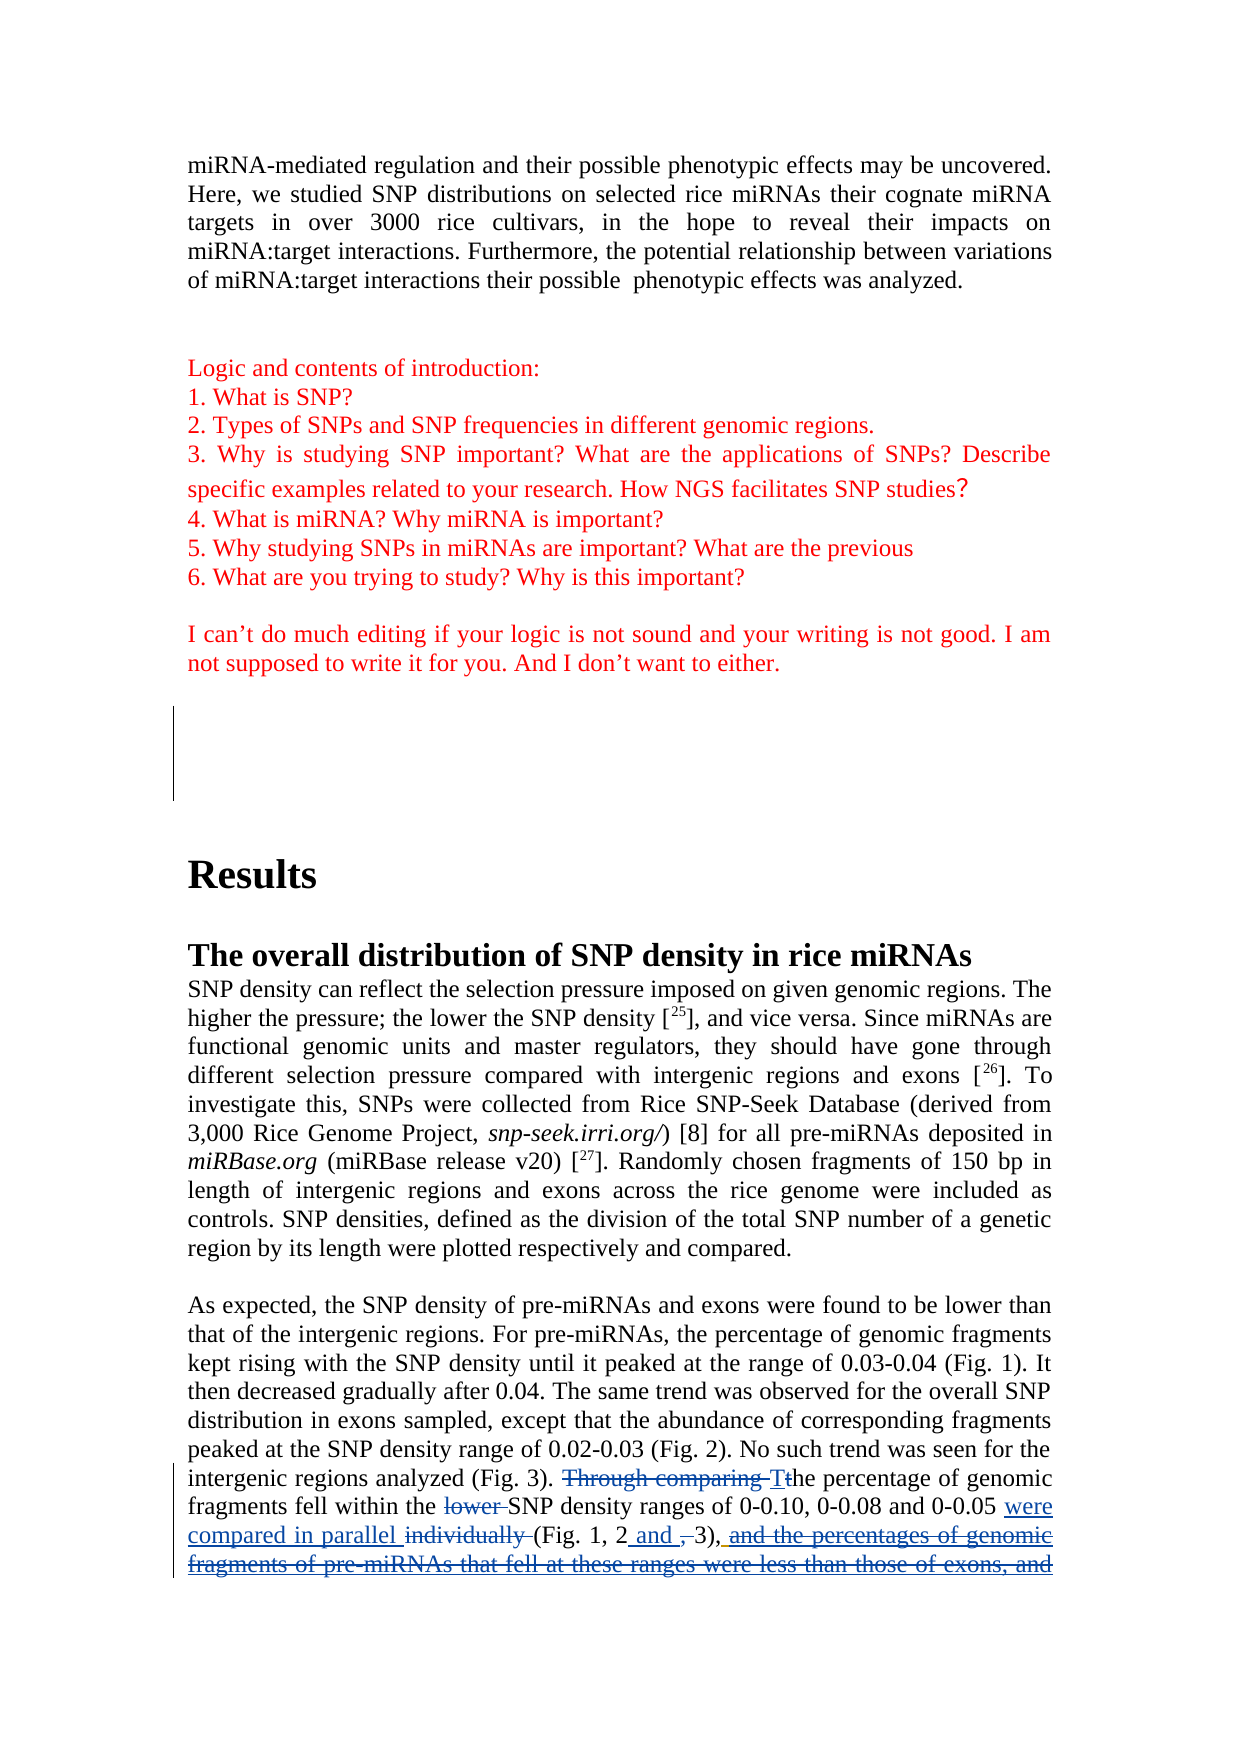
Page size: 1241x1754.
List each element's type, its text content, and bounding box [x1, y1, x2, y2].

text Logic and contents of introduction: [187, 353, 1053, 382]
text 2. Types of SNPs and SNP frequencies in different genomic regions. [187, 411, 1053, 439]
text I can’t do much editing if your logic is not sound and your writing is not good. I am not supposed to write it for you. And I don’t want to either. [187, 619, 1053, 677]
text 5. Why studying SNPs in miRNAs are important? What are the previous [187, 533, 1053, 562]
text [187, 1290, 1053, 1564]
text Results [187, 849, 1053, 897]
text The overall distribution of SNP density in rice miRNAs [187, 936, 1053, 974]
text 6. What are you trying to study? Why is this important? [187, 562, 1053, 591]
text 3. Why is studying SNP important? What are the applications of SNPs? Describe specific examples related to your research. How NGS facilitates SNP studies？ [187, 439, 1053, 504]
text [187, 150, 1053, 294]
text 1. What is SNP? [187, 382, 1053, 411]
text 4. What is miRNA? Why miRNA is important? [187, 504, 1053, 533]
text SNP density can reflect the selection pressure imposed on given genomic regions. The higher the pressure; the lower the SNP density [], and vice versa. Since miRNAs are functional genomic units and master regulators, they should have gone through different selection pressure compared with intergenic regions and exons []. To investigate this, SNPs were collected from Rice SNP-Seek Database (derived from 3,000 Rice Genome Project, snp-seek.irri.org/) [8] for all pre-miRNAs deposited in miRBase.org (miRBase release v20) []. Randomly chosen fragments of 150 bp in length of intergenic regions and exons across the rice genome were included as controls. SNP densities, defined as the division of the total SNP number of a genetic region by its length were plotted respectively and compared. [187, 974, 1053, 1261]
